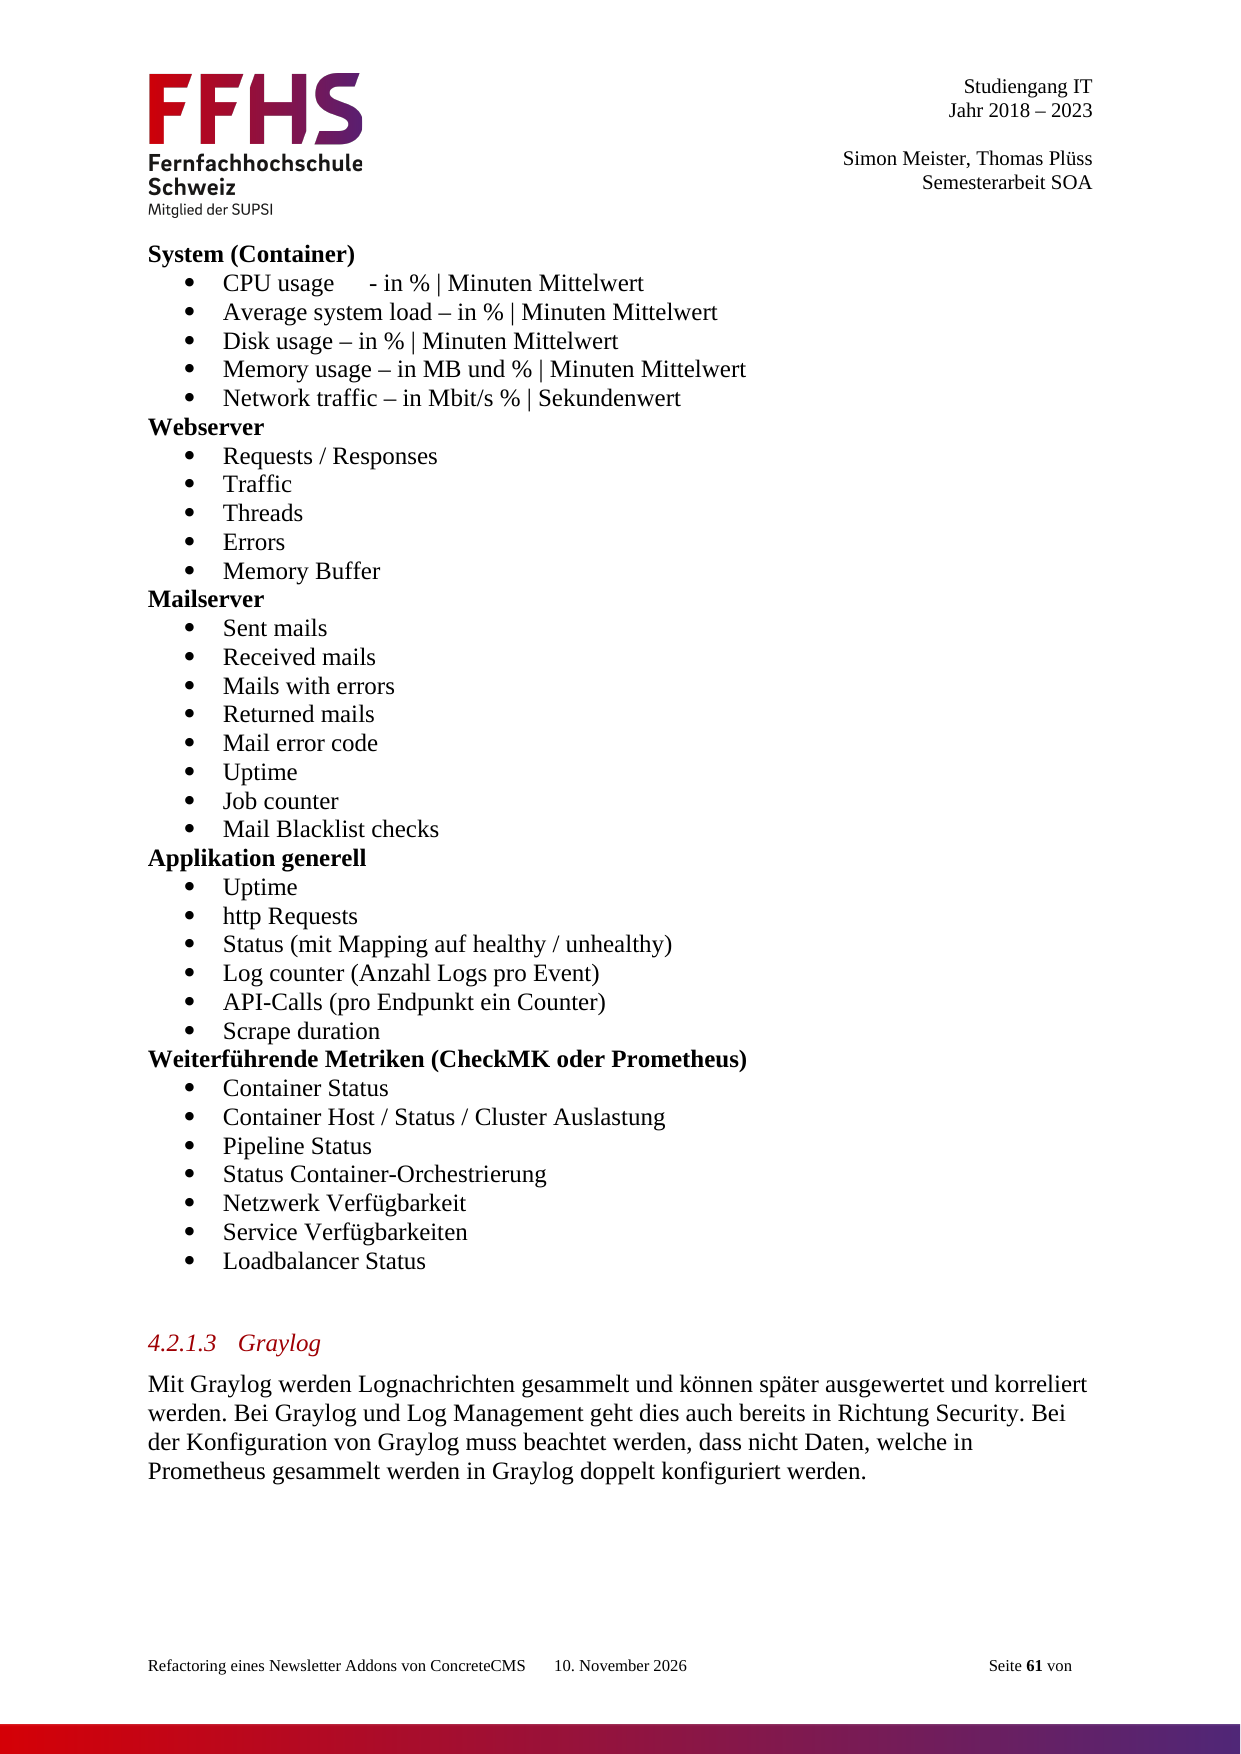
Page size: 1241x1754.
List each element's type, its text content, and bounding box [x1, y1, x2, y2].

text Webserver [148, 412, 1092, 441]
list Container Status [185, 1073, 1092, 1102]
list Status Container-Orchestrierung [185, 1159, 1092, 1188]
list Uptime [185, 872, 1092, 901]
list Memory usage – in MB und % | Minuten Mittelwert [185, 354, 1092, 383]
list Requests / Responses [185, 441, 1092, 469]
list Memory Buffer [185, 556, 1092, 584]
list Mail Blacklist checks [185, 814, 1092, 843]
list Mails with errors [185, 671, 1092, 699]
list Threads [185, 498, 1092, 527]
text Mailserver [148, 584, 1092, 613]
list Scrape duration [185, 1016, 1092, 1044]
list API-Calls (pro Endpunkt ein Counter) [185, 987, 1092, 1016]
text System (Container) [148, 239, 1092, 268]
picture [148, 73, 363, 218]
list Netzwerk Verfügbarkeit [185, 1188, 1092, 1217]
list Uptime [185, 757, 1092, 786]
list Service Verfügbarkeiten [185, 1217, 1092, 1246]
list Returned mails [185, 699, 1092, 728]
list Network traffic – in Mbit/s % | Sekundenwert [185, 383, 1092, 412]
list Pipeline Status [185, 1131, 1092, 1159]
list Job counter [185, 786, 1092, 814]
list Mail error code [185, 728, 1092, 757]
list Loadbalancer Status [185, 1246, 1092, 1274]
text Mit Graylog werden Lognachrichten gesammelt und können später ausgewertet und korreliert werden. Bei Graylog und Log Management geht dies auch bereits in Richtung Security. Bei der Konfiguration von Graylog muss beachtet werden, dass nicht Daten, welche in Prometheus gesammelt werden in Graylog doppelt konfiguriert werden. [148, 1369, 1092, 1484]
subtitle Graylog [148, 1328, 1092, 1357]
list Container Host / Status / Cluster Auslastung [185, 1102, 1092, 1131]
picture [0, 1724, 1241, 1754]
list Average system load – in % | Minuten Mittelwert [185, 297, 1092, 326]
list Status (mit Mapping auf healthy / unhealthy) [185, 929, 1092, 958]
list Received mails [185, 642, 1092, 671]
text Weiterführende Metriken (CheckMK oder Prometheus) [148, 1044, 1092, 1073]
list Log counter (Anzahl Logs pro Event) [185, 958, 1092, 987]
list http Requests [185, 901, 1092, 929]
list CPU usage - in % | Minuten Mittelwert [185, 268, 1092, 297]
list Traffic [185, 469, 1092, 498]
list Sent mails [185, 613, 1092, 642]
text Applikation generell [148, 843, 1092, 872]
list Disk usage – in % | Minuten Mittelwert [185, 326, 1092, 354]
list Errors [185, 527, 1092, 556]
